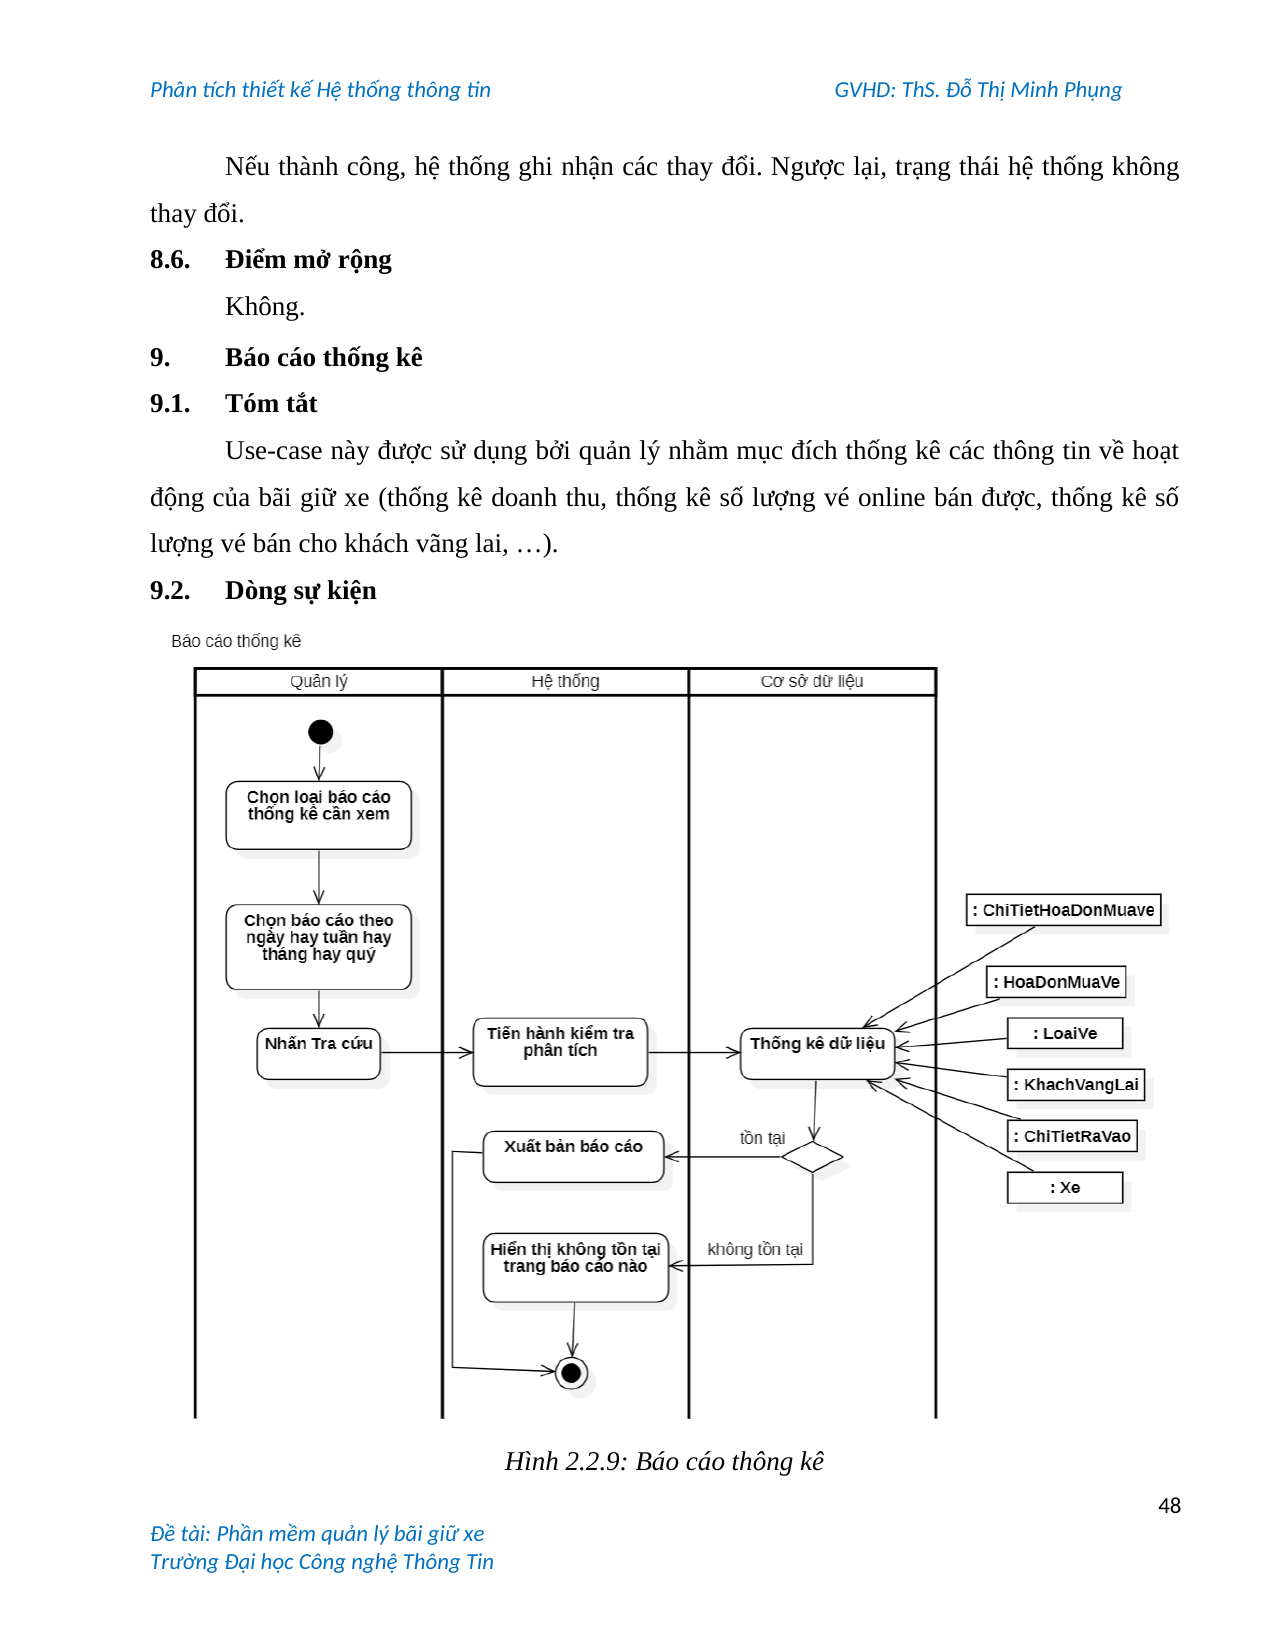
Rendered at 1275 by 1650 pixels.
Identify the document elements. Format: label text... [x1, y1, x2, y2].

text Không. [150, 290, 1181, 321]
text Use-case này được sử dụng bởi quản lý nhằm mục đích thống kê các thông tin về hoạt động của bãi giữ xe (thống kê doanh thu, thống kê số lượng vé online bán được, thống kê số lượng vé bán cho khách vãng lai, …). [150, 434, 1181, 559]
text Hình 2.2.9: Báo cáo thông kê [150, 1445, 1181, 1476]
picture [150, 620, 1182, 1431]
list Điểm mở rộng [150, 243, 1181, 274]
subtitle Báo cáo thống kê [150, 341, 1181, 372]
text Nếu thành công, hệ thống ghi nhận các thay đổi. Ngược lại, trạng thái hệ thống không thay đổi. [150, 150, 1181, 228]
list Tóm tắt [150, 387, 1181, 419]
list Dòng sự kiện [150, 574, 1181, 605]
